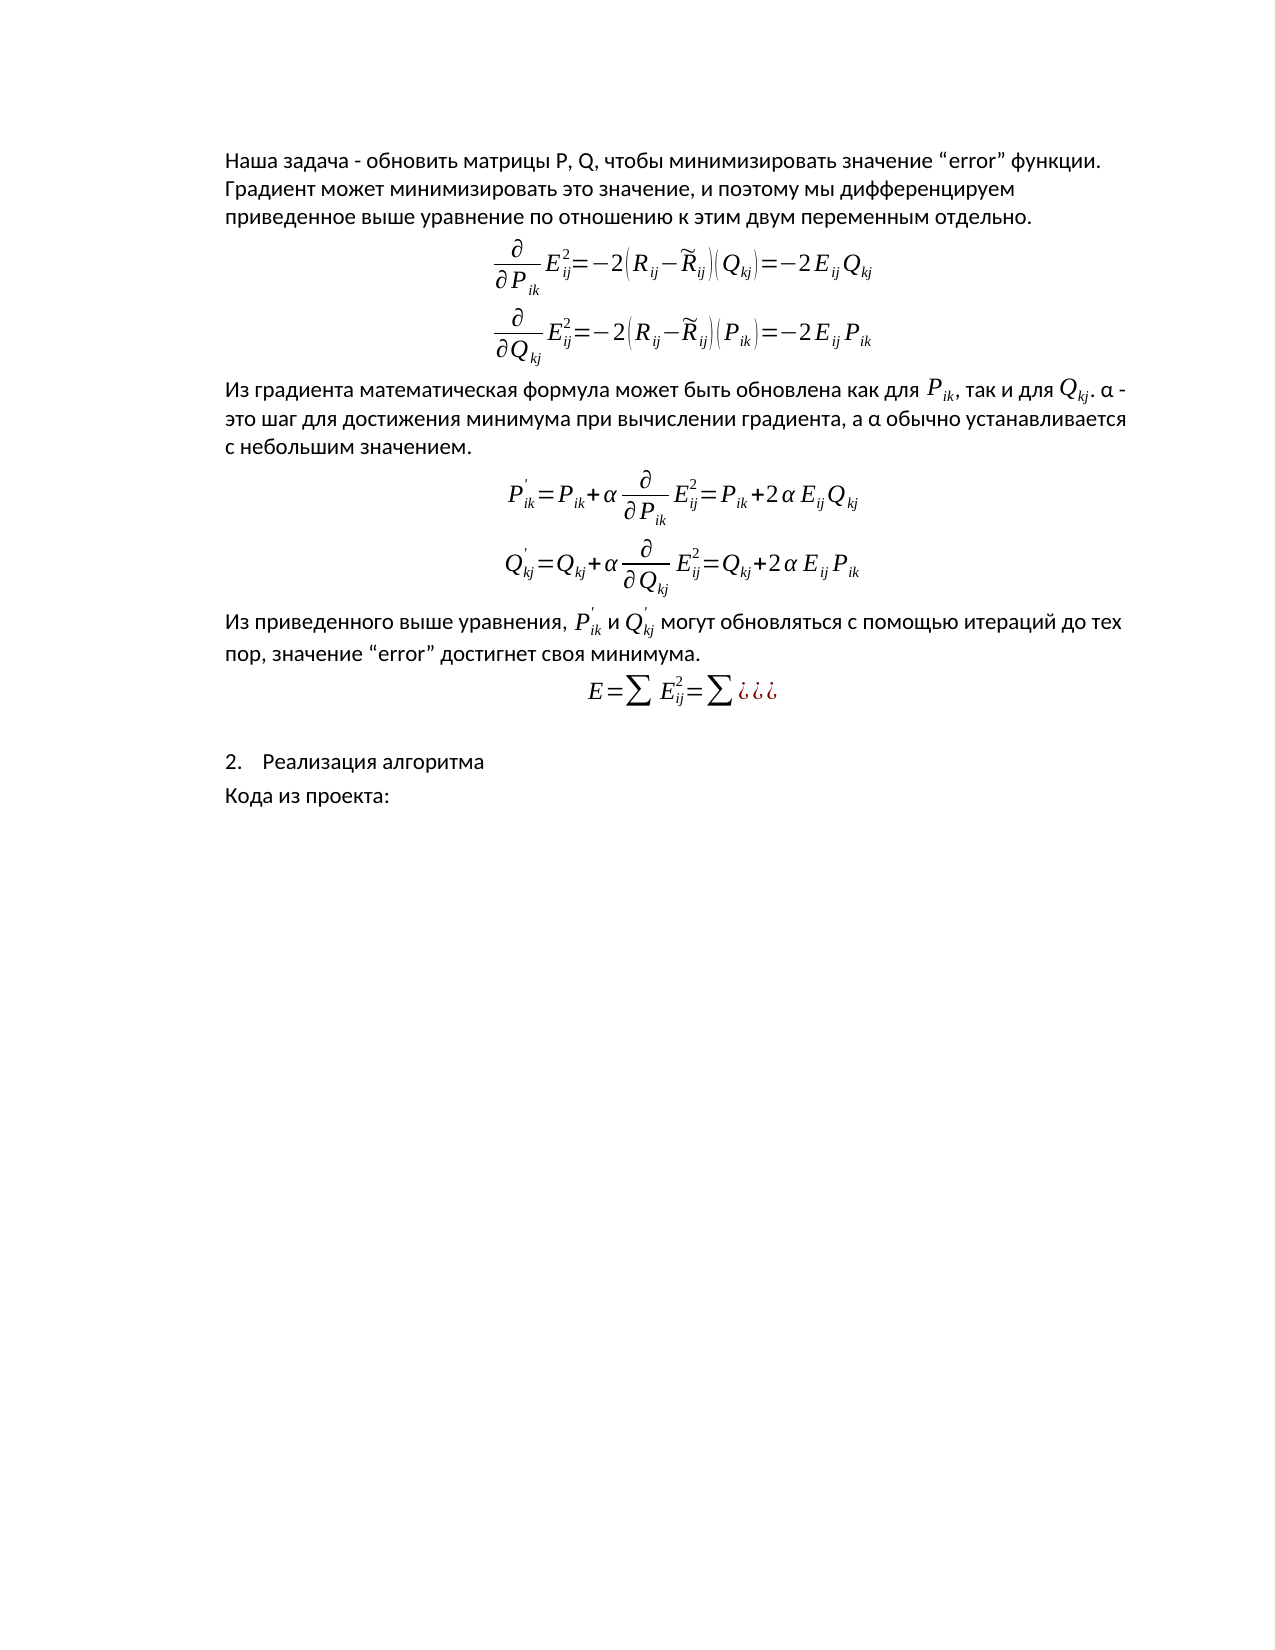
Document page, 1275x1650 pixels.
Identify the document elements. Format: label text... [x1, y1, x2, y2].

text Из приведенного выше уравнения, и могут обновляться с помощью итераций до тех пор, значение “error” достигнет своя минимума. [225, 604, 1139, 667]
text Кода из проекта: [225, 781, 1139, 809]
list Реализация алгоритма [225, 747, 1139, 775]
text Наша задача - обновить матрицы P, Q, чтобы минимизировать значение “error” функции. Градиент может минимизировать это значение, и поэтому мы дифференцируем приведенное выше уравнение по отношению к этим двум переменным отдельно. [225, 146, 1139, 230]
text Из градиента математическая формула может быть обновлена как для , так и для . α - это шаг для достижения минимума при вычислении градиента, а α обычно устанавливается с небольшим значением. [225, 373, 1139, 461]
